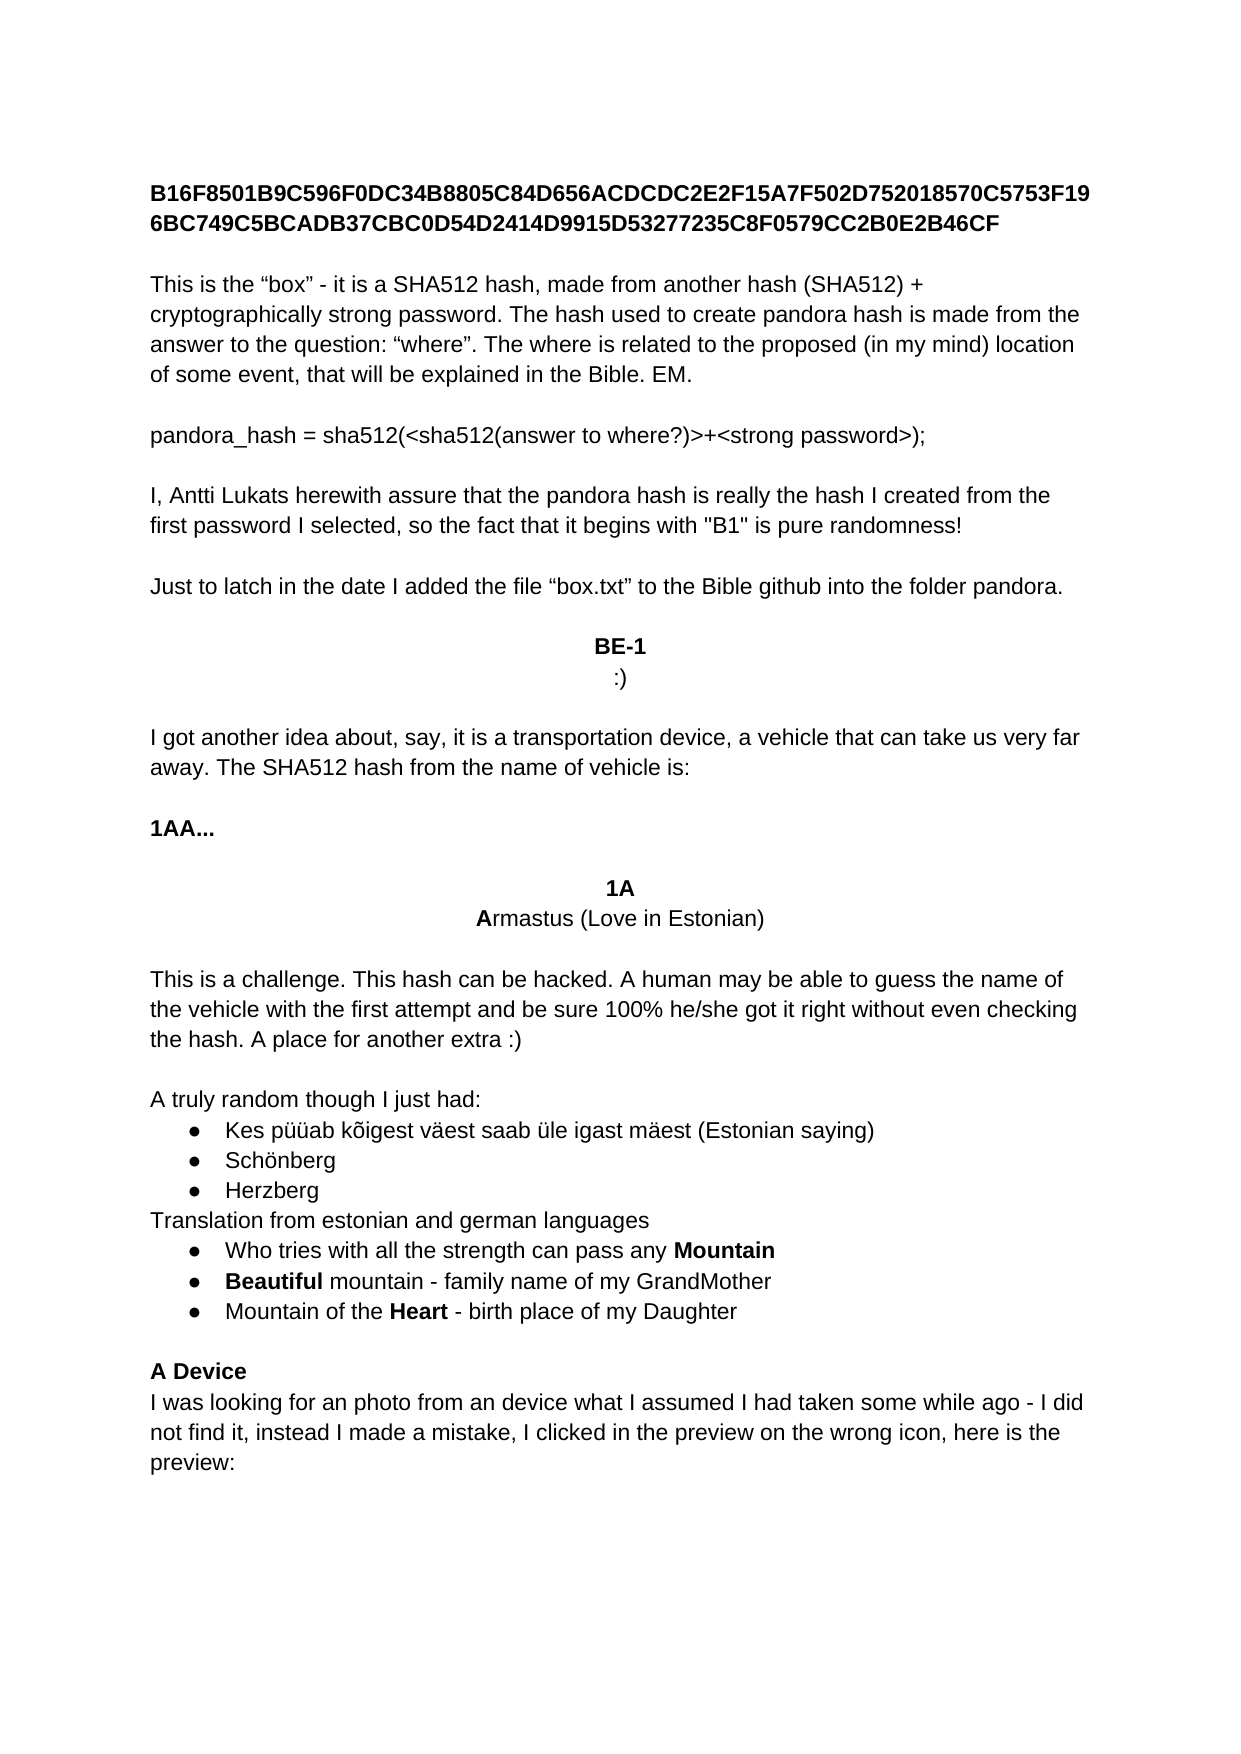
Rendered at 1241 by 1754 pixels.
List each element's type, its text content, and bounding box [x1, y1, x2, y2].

text I, Antti Lukats herewith assure that the pandora hash is really the hash I created from the first password I selected, so the fact that it begins with "B1" is pure randomness! [150, 482, 1090, 539]
text pandora_hash = sha512(<sha512(answer to where?)>+<strong password>); [150, 422, 1090, 448]
text This is the “box” - it is a SHA512 hash, made from another hash (SHA512) + cryptographically strong password. The hash used to create pandora hash is made from the answer to the question: “where”. The where is related to the proposed (in my mind) location of some event, that will be explained in the Bible. EM. [150, 271, 1090, 388]
text I got another idea about, say, it is a transportation device, a vehicle that can take us very far away. The SHA512 hash from the name of vehicle is: [150, 724, 1090, 781]
text A truly random though I just had: [150, 1086, 1090, 1113]
text :) [150, 663, 1090, 690]
text Armastus (Love in Estonian) [150, 905, 1090, 932]
text This is a challenge. This hash can be hacked. A human may be able to guess the name of the vehicle with the first attempt and be sure 100% he/she got it right without even checking the hash. A place for another extra :) [150, 966, 1090, 1052]
text 1A [150, 875, 1090, 901]
list Kes püüab kõigest väest saab üle igast mäest (Estonian saying) [187, 1117, 1090, 1143]
list Herzberg [187, 1177, 1090, 1203]
text A Device [150, 1358, 1090, 1385]
text 1AA... [150, 814, 1090, 841]
text Translation from estonian and german languages [150, 1207, 1090, 1234]
list Who tries with all the strength can pass any Mountain [187, 1237, 1090, 1264]
list Schönberg [187, 1147, 1090, 1173]
list Beautiful mountain - family name of my GrandMother [187, 1268, 1090, 1294]
text I was looking for an photo from an device what I assumed I had taken some while ago - I did not find it, instead I made a mistake, I clicked in the preview on the wrong icon, here is the preview: [150, 1388, 1090, 1475]
list Mountain of the Heart - birth place of my Daughter [187, 1298, 1090, 1324]
text Just to latch in the date I added the file “box.txt” to the Bible github into the folder pandora. [150, 573, 1090, 599]
text B16F8501B9C596F0DC34B8805C84D656ACDCDC2E2F15A7F502D752018570C5753F196BC749C5BCADB37CBC0D54D2414D9915D53277235C8F0579CC2B0E2B46CF [150, 180, 1090, 237]
text BE-1 [150, 633, 1090, 660]
